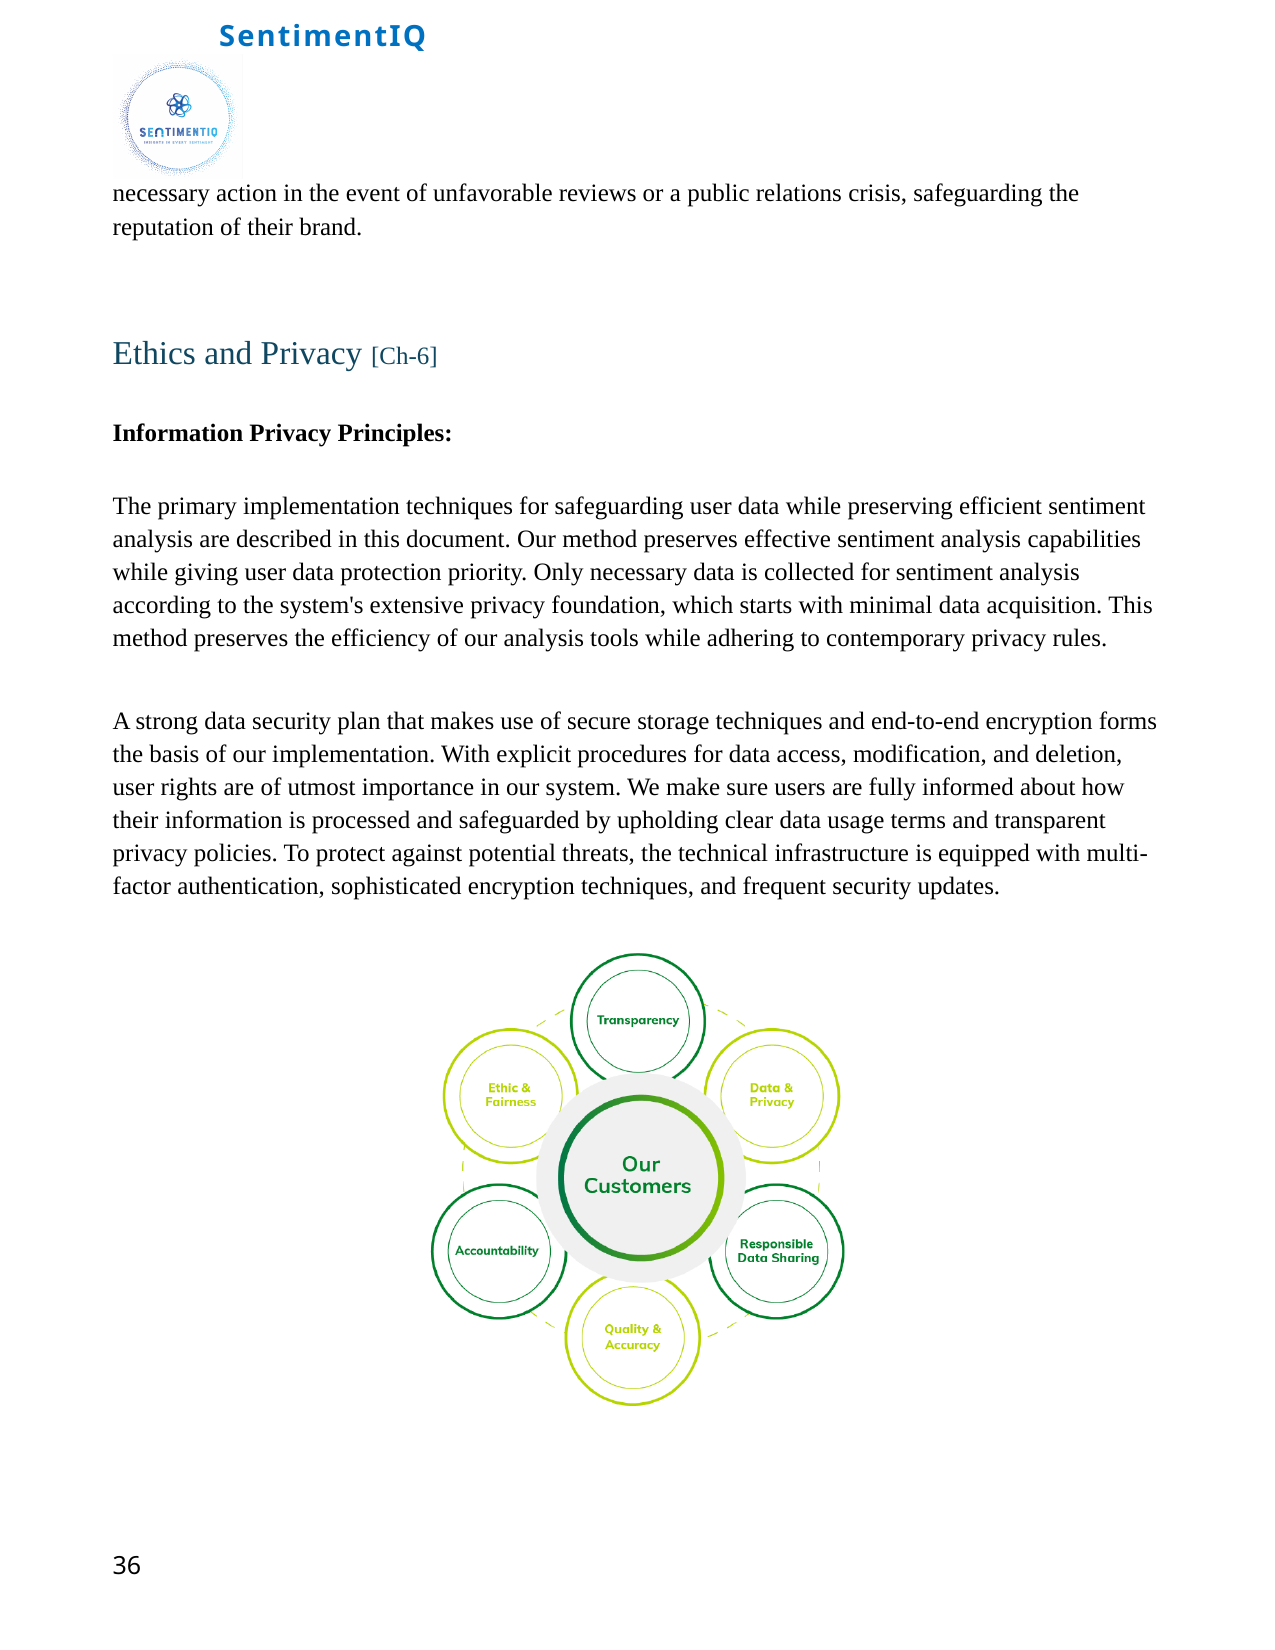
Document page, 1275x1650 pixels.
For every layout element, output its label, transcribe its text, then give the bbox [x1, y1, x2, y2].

picture [112, 54, 243, 179]
picture [332, 937, 944, 1416]
text The primary implementation techniques for safeguarding user data while preserving efficient sentiment analysis are described in this document. Our method preserves effective sentiment analysis capabilities while giving user data protection priority. Only necessary data is collected for sentiment analysis according to the system's extensive privacy foundation, which starts with minimal data acquisition. This method preserves the efficiency of our analysis tools while adhering to contemporary privacy rules. [112, 491, 1162, 652]
text A strong data security plan that makes use of secure storage techniques and end-to-end encryption forms the basis of our implementation. With explicit procedures for data access, modification, and deletion, user rights are of utmost importance in our system. We make sure users are fully informed about how their information is processed and safeguarded by upholding clear data usage terms and transparent privacy policies. To protect against potential threats, the technical infrastructure is equipped with multi-factor authentication, sophisticated encryption techniques, and frequent security updates. [112, 706, 1162, 900]
subtitle Ethics and Privacy [Ch-6] [112, 333, 1162, 372]
text Information Privacy Principles: [112, 418, 1162, 486]
